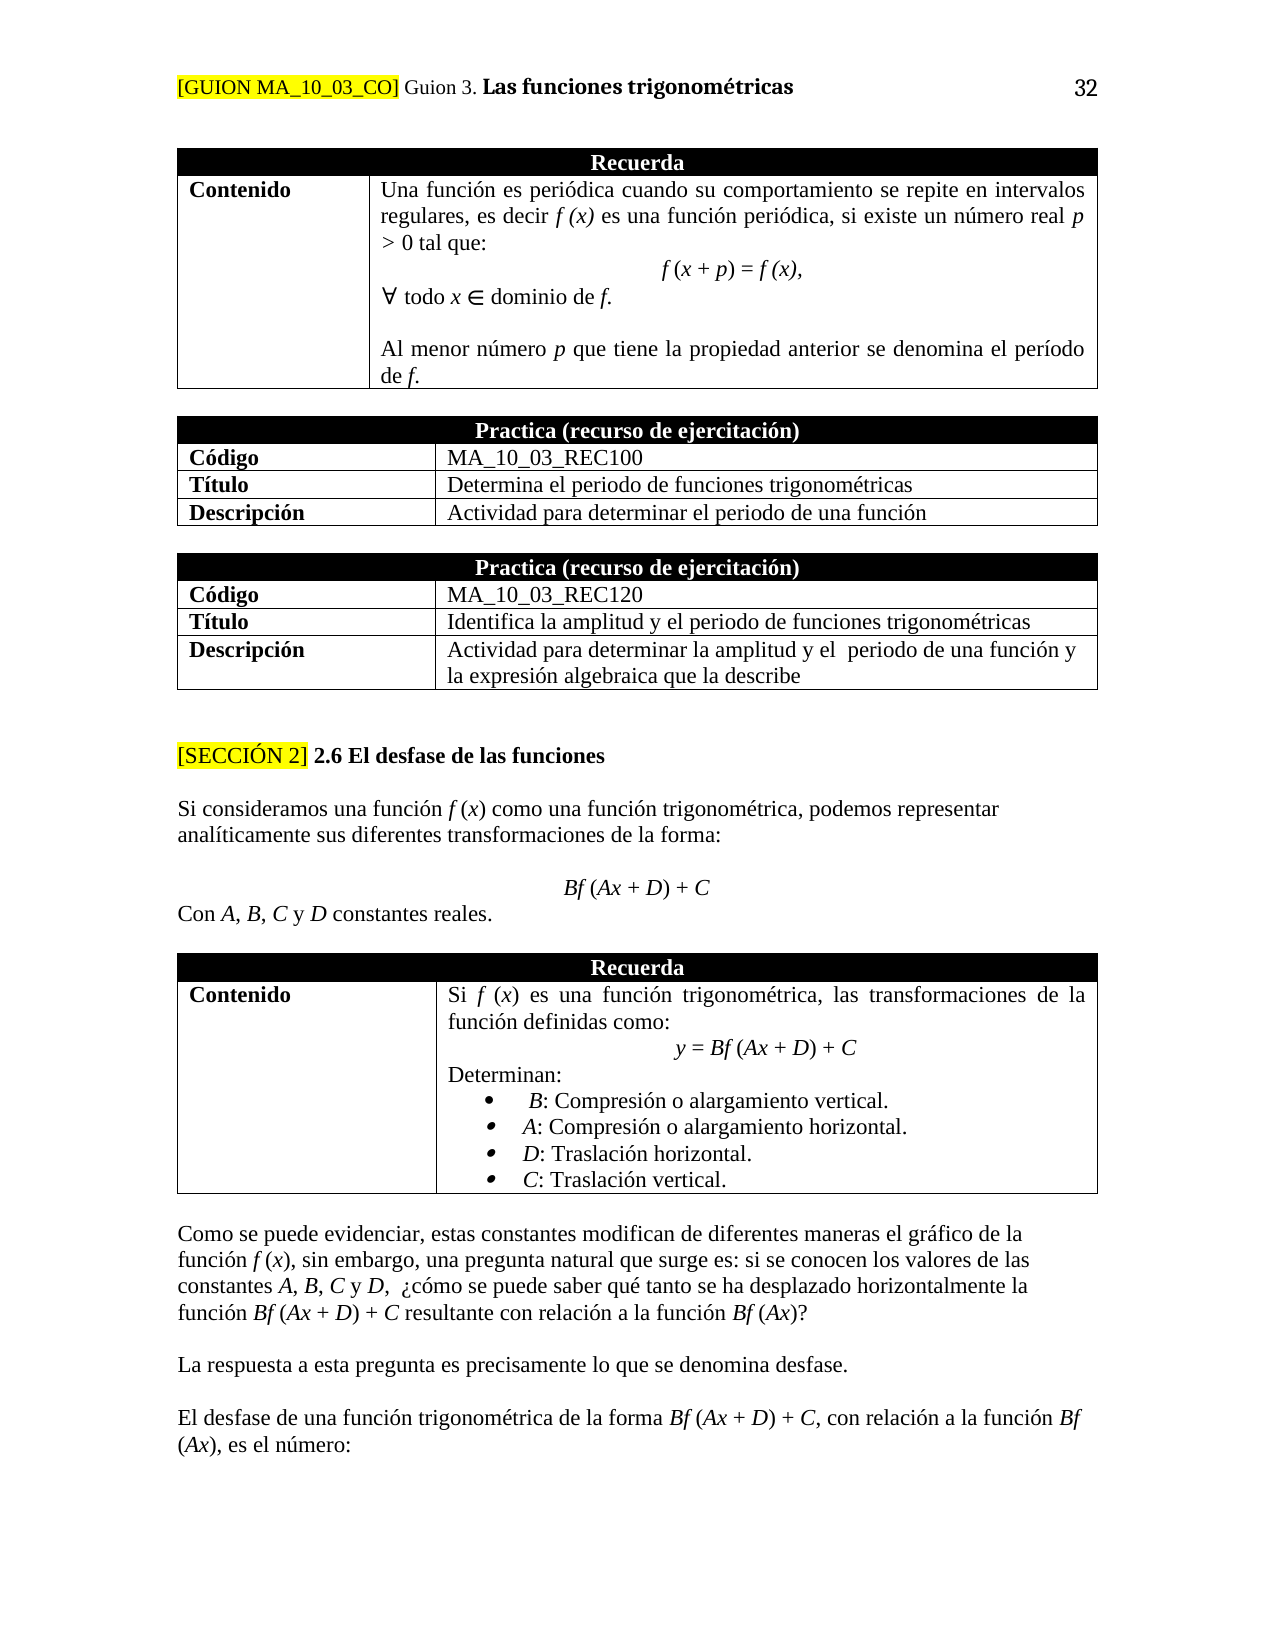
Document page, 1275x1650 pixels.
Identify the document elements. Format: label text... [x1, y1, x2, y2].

text Si consideramos una función f (x) como una función trigonométrica, podemos representar analíticamente sus diferentes transformaciones de la forma: [177, 795, 1098, 848]
table_cell Actividad para determinar la amplitud y el periodo de una función y la expresión algebraica que la describe [436, 636, 1097, 688]
text Bf (Ax + D) + C [177, 874, 1098, 900]
table_cell MA_10_03_REC120 [436, 581, 1097, 607]
table_cell Actividad para determinar el periodo de una función [436, 499, 1097, 525]
table_cell Identifica la amplitud y el periodo de funciones trigonométricas [436, 609, 1097, 635]
table_cell Una función es periódica cuando su comportamiento se repite en intervalos regulares, es decir f (x) es una función periódica, si existe un número real p > 0 tal que: f (x + p) = f (x), ∀ todo x ∈ dominio de f. Al menor número p que tiene la propiedad anterior se denomina el período de f. [370, 176, 1097, 388]
text [SECCIÓN 2] 2.6 El desfase de las funciones [308, 742, 1098, 769]
table_cell Determina el periodo de funciones trigonométricas [436, 471, 1097, 498]
text El desfase de una función trigonométrica de la forma Bf (Ax + D) + C, con relación a la función Bf (Ax), es el número: [177, 1404, 1098, 1457]
table_cell Descripción [178, 636, 435, 688]
table_cell Descripción [178, 499, 435, 525]
table_header Practica (recurso de ejercitación) [178, 554, 1097, 580]
table_cell MA_10_03_REC100 [436, 444, 1097, 470]
table_cell Código [178, 444, 435, 470]
table_cell Contenido [178, 982, 436, 1192]
text Con A, B, C y D constantes reales. [177, 900, 1098, 927]
table_header Recuerda [178, 954, 1097, 981]
table_cell Si f (x) es una función trigonométrica, las transformaciones de la función definidas como: y = Bf (Ax + D) + C Determinan: B: Compresión o alargamiento vertical. A: Compresión o alargamiento horizontal. D: Traslación horizontal. C: Traslación vertical. [437, 982, 1097, 1192]
table_cell Título [178, 609, 435, 635]
table_cell Código [178, 581, 435, 607]
table_header Recuerda [178, 149, 1097, 175]
text Como se puede evidenciar, estas constantes modifican de diferentes maneras el gráfico de la función f (x), sin embargo, una pregunta natural que surge es: si se conocen los valores de las constantes A, B, C y D, ¿cómo se puede saber qué tanto se ha desplazado horizontalmente la función Bf (Ax + D) + C resultante con relación a la función Bf (Ax)? [177, 1220, 1098, 1325]
text La respuesta a esta pregunta es precisamente lo que se denomina desfase. [177, 1352, 1098, 1378]
table_header Practica (recurso de ejercitación) [178, 417, 1097, 443]
table_cell Contenido [178, 176, 369, 388]
table_cell Título [178, 471, 435, 498]
